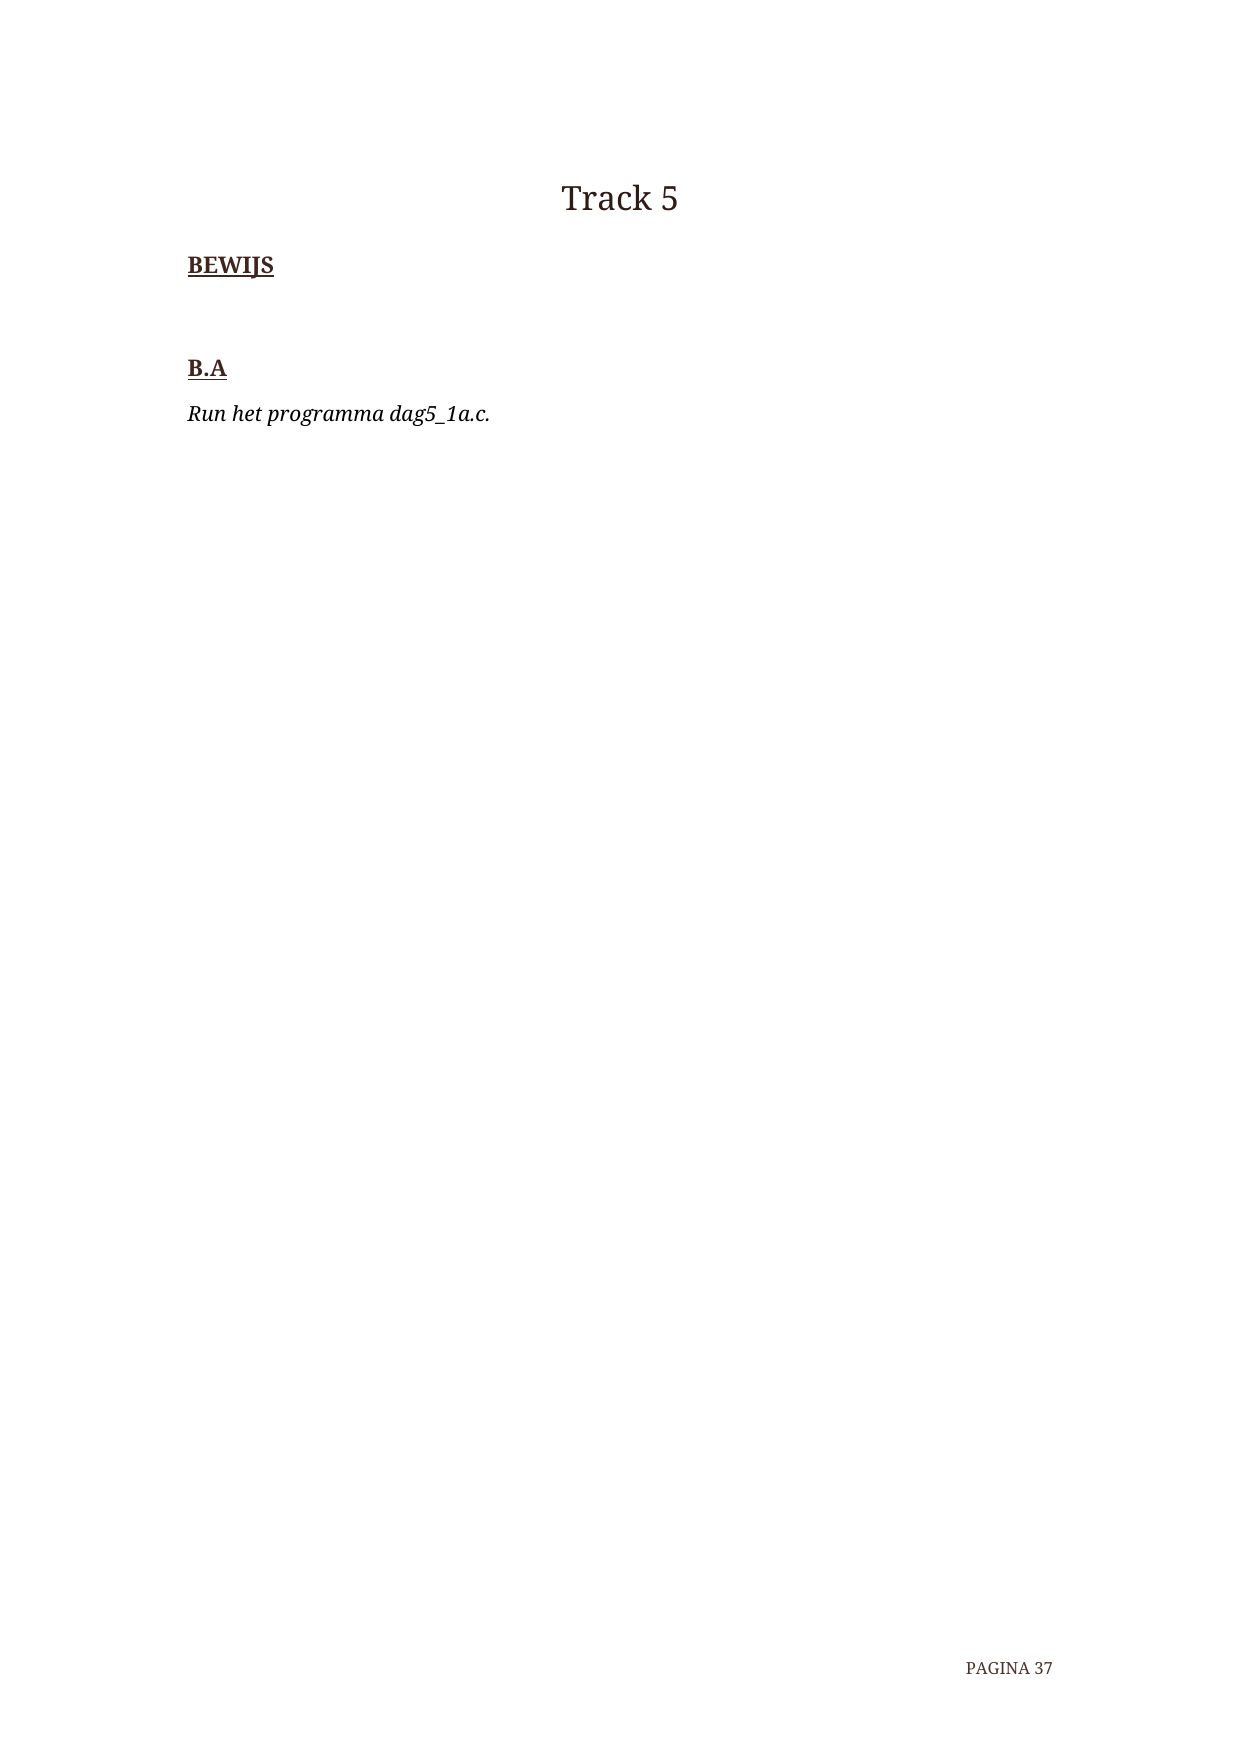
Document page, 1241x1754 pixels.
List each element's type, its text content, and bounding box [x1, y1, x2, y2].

subtitle Track 5 [187, 175, 1053, 220]
text Run het programma dag5_1a.c. [187, 399, 1053, 427]
text Bewijs [187, 249, 1053, 280]
text B.a [187, 352, 1053, 383]
